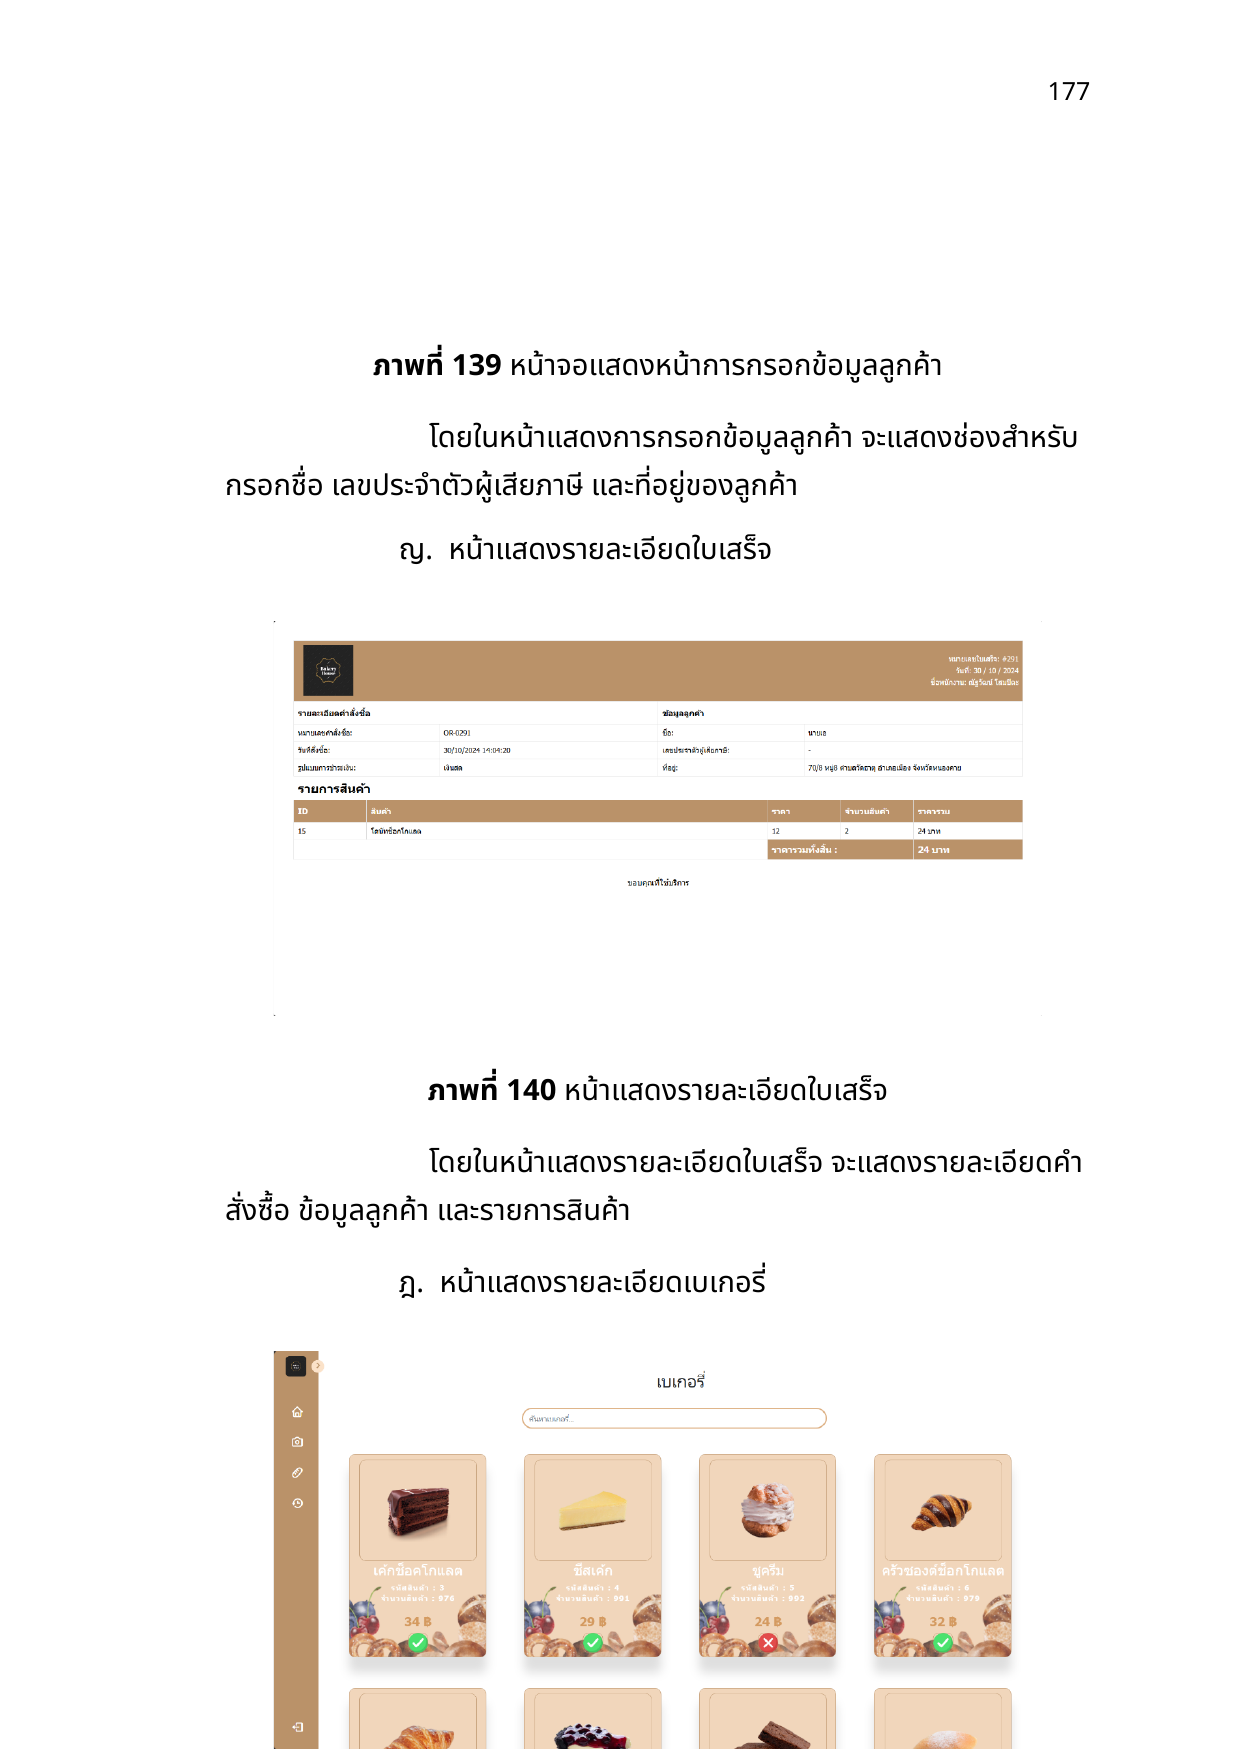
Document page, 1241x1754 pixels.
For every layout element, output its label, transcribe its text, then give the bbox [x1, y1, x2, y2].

text โดยในหน้าแสดงรายละเอียดใบเสร็จ จะแสดงรายละเอียดคำสั่งซื้อ ข้อมูลลูกค้า และรายการสินค้า [225, 1142, 1090, 1233]
text ภาพที่ 139 หน้าจอแสดงหน้าการกรอกข้อมูลลูกค้า [225, 344, 1090, 388]
text โดยในหน้าแสดงการกรอกข้อมูลลูกค้า จะแสดงช่องสำหรับกรอกชื่อ เลขประจำตัวผู้เสียภาษี และที่อยู่ของลูกค้า [225, 417, 1090, 508]
text ภาพที่ 140 หน้าแสดงรายละเอียดใบเสร็จ [225, 1069, 1090, 1113]
text ญ. หน้าแสดงรายละเอียดใบเสร็จ [225, 528, 1090, 573]
text ฎ. หน้าแสดงรายละเอียดเบเกอรี่ [225, 1262, 1090, 1306]
picture [273, 621, 1042, 1016]
picture [273, 1351, 1042, 1749]
